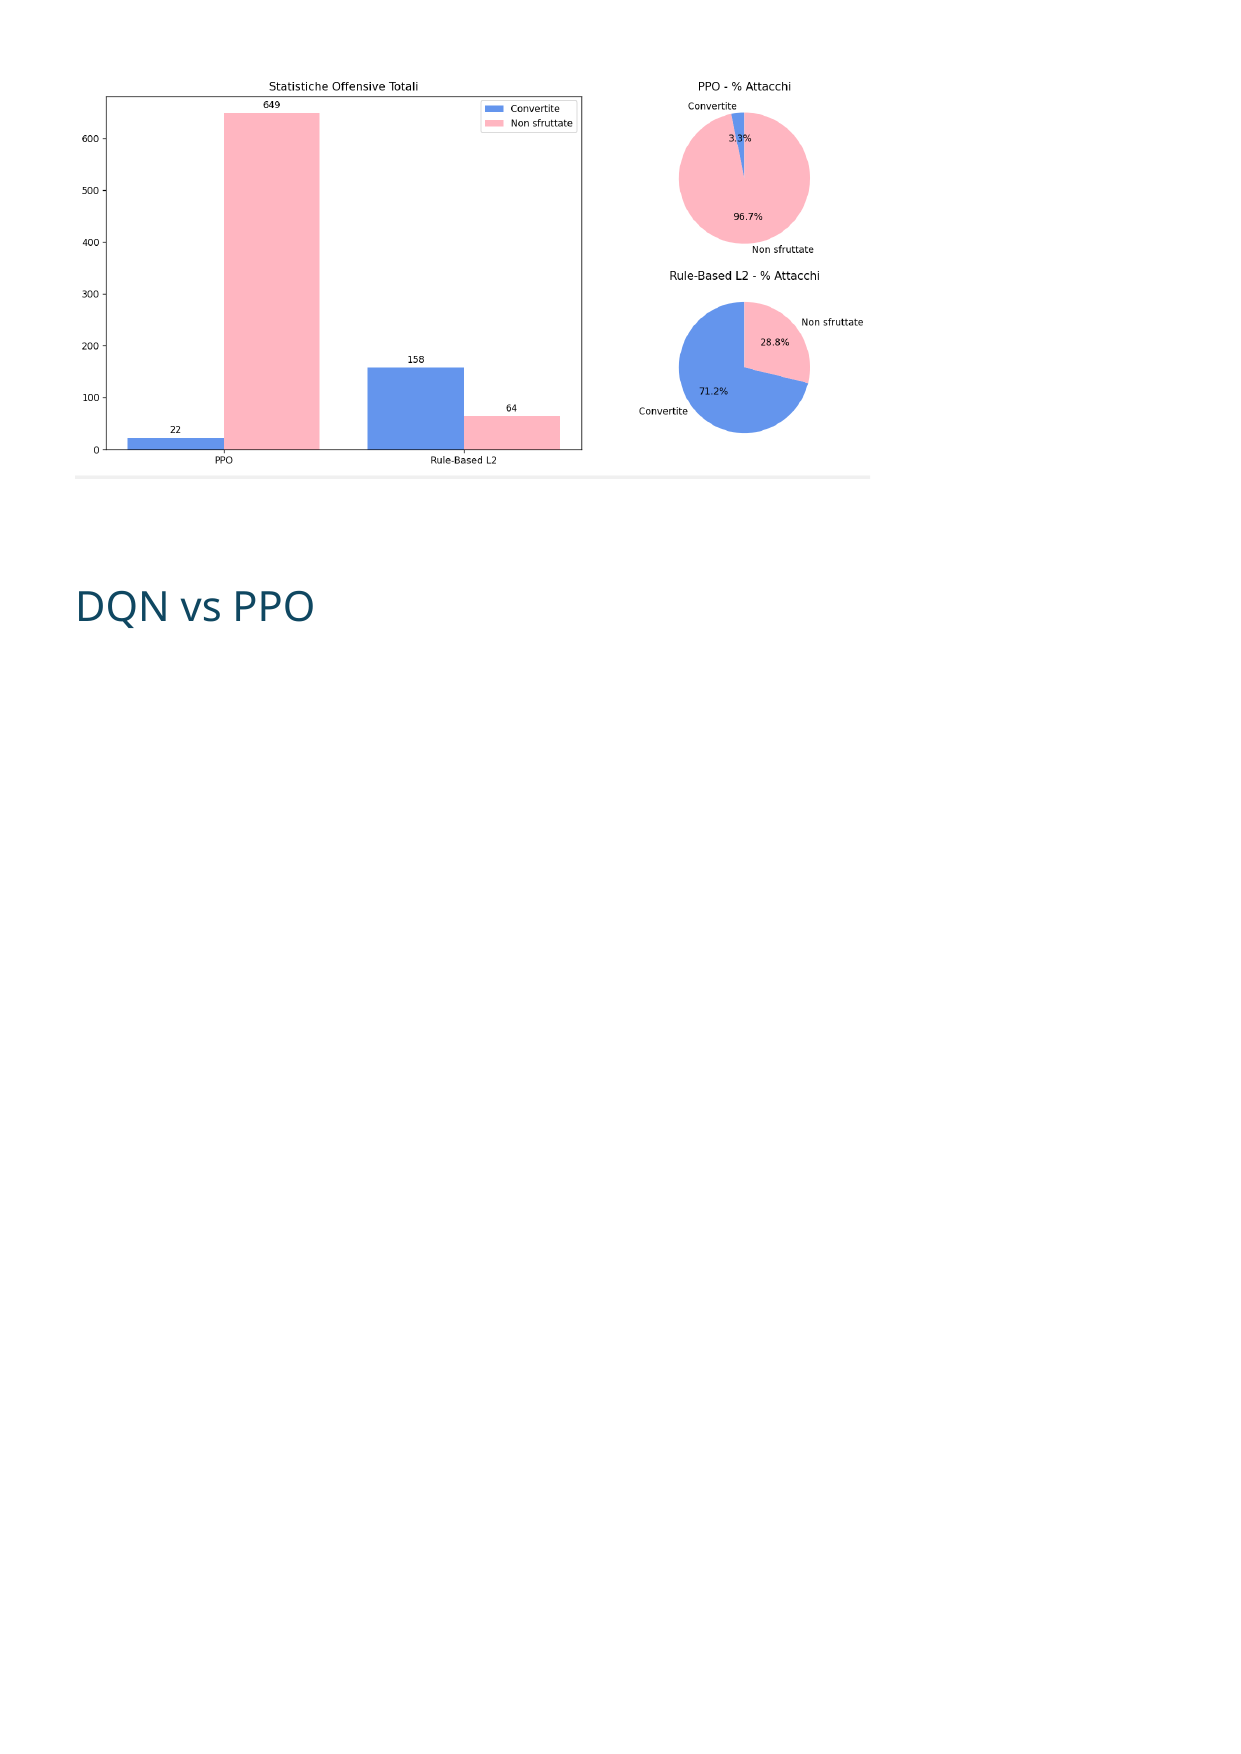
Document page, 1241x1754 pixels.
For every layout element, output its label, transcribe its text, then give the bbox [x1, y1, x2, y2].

picture [75, 75, 871, 479]
subtitle DQN vs PPO [75, 577, 1165, 634]
